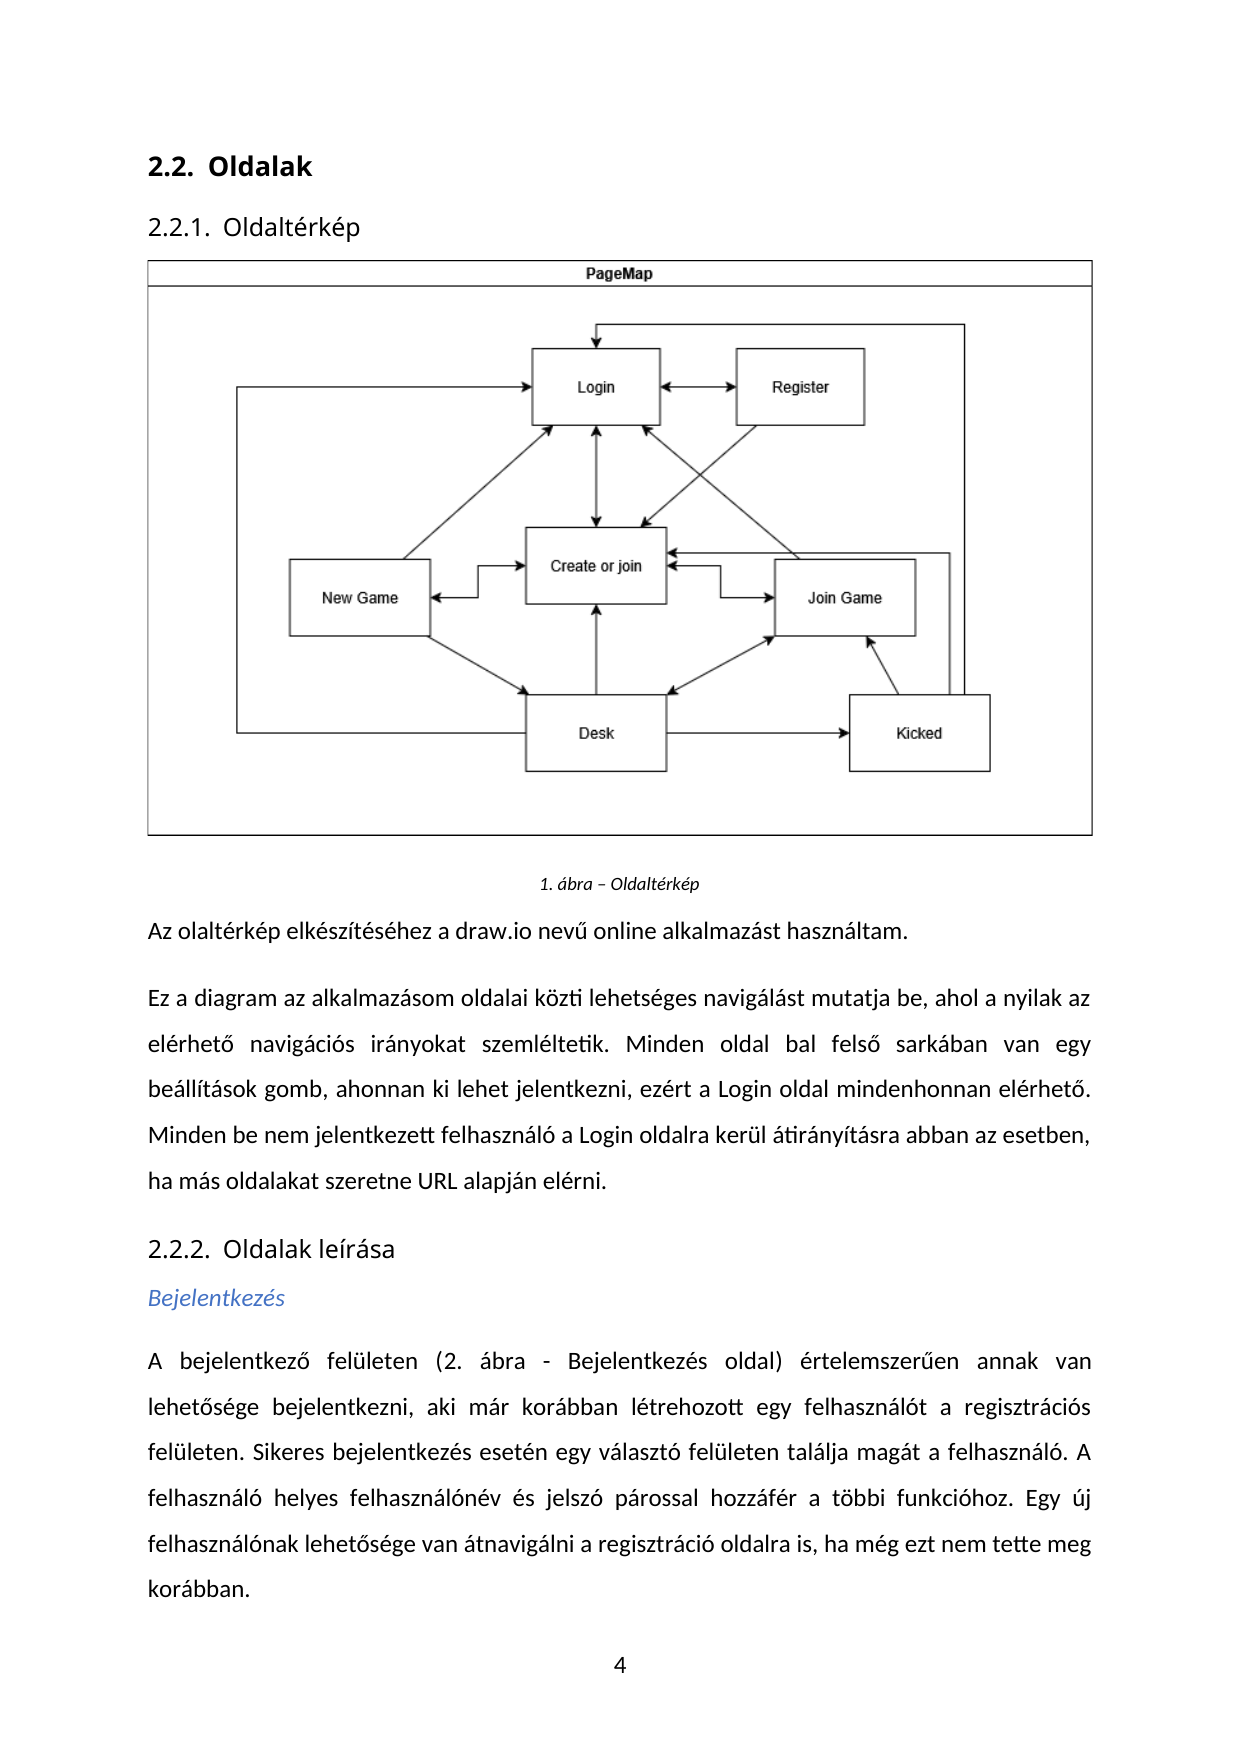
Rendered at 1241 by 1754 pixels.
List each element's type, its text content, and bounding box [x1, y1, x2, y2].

text Az olaltérkép elkészítéséhez a draw.io nevű online alkalmazást használtam. [148, 916, 1092, 946]
picture [147, 260, 1093, 836]
text A bejelentkező felületen (2. ábra - Bejelentkezés oldal) értelemszerűen annak van lehetősége bejelentkezni, aki már korábban létrehozott egy felhasználót a regisztrációs felületen. Sikeres bejelentkezés esetén egy választó felületen találja magát a felhasználó. A felhasználó helyes felhasználónév és jelszó párossal hozzáfér a többi funkcióhoz. Egy új felhasználónak lehetősége van átnavigálni a regisztráció oldalra is, ha még ezt nem tette meg korábban. [148, 1345, 1092, 1604]
subtitle Oldaltérkép [148, 209, 1092, 243]
text Ez a diagram az alkalmazásom oldalai közti lehetséges navigálást mutatja be, ahol a nyilak az elérhető navigációs irányokat szemléltetik. Minden oldal bal felső sarkában van egy beállítások gomb, ahonnan ki lehet jelentkezni, ezért a Login oldal mindenhonnan elérhető. Minden be nem jelentkezett felhasználó a Login oldalra kerül átirányításra abban az esetben, ha más oldalakat szeretne URL alapján elérni. [148, 982, 1092, 1196]
subtitle Oldalak [148, 148, 1092, 184]
subtitle Oldalak leírása [148, 1232, 1092, 1266]
text Bejelentkezés [148, 1283, 1092, 1313]
